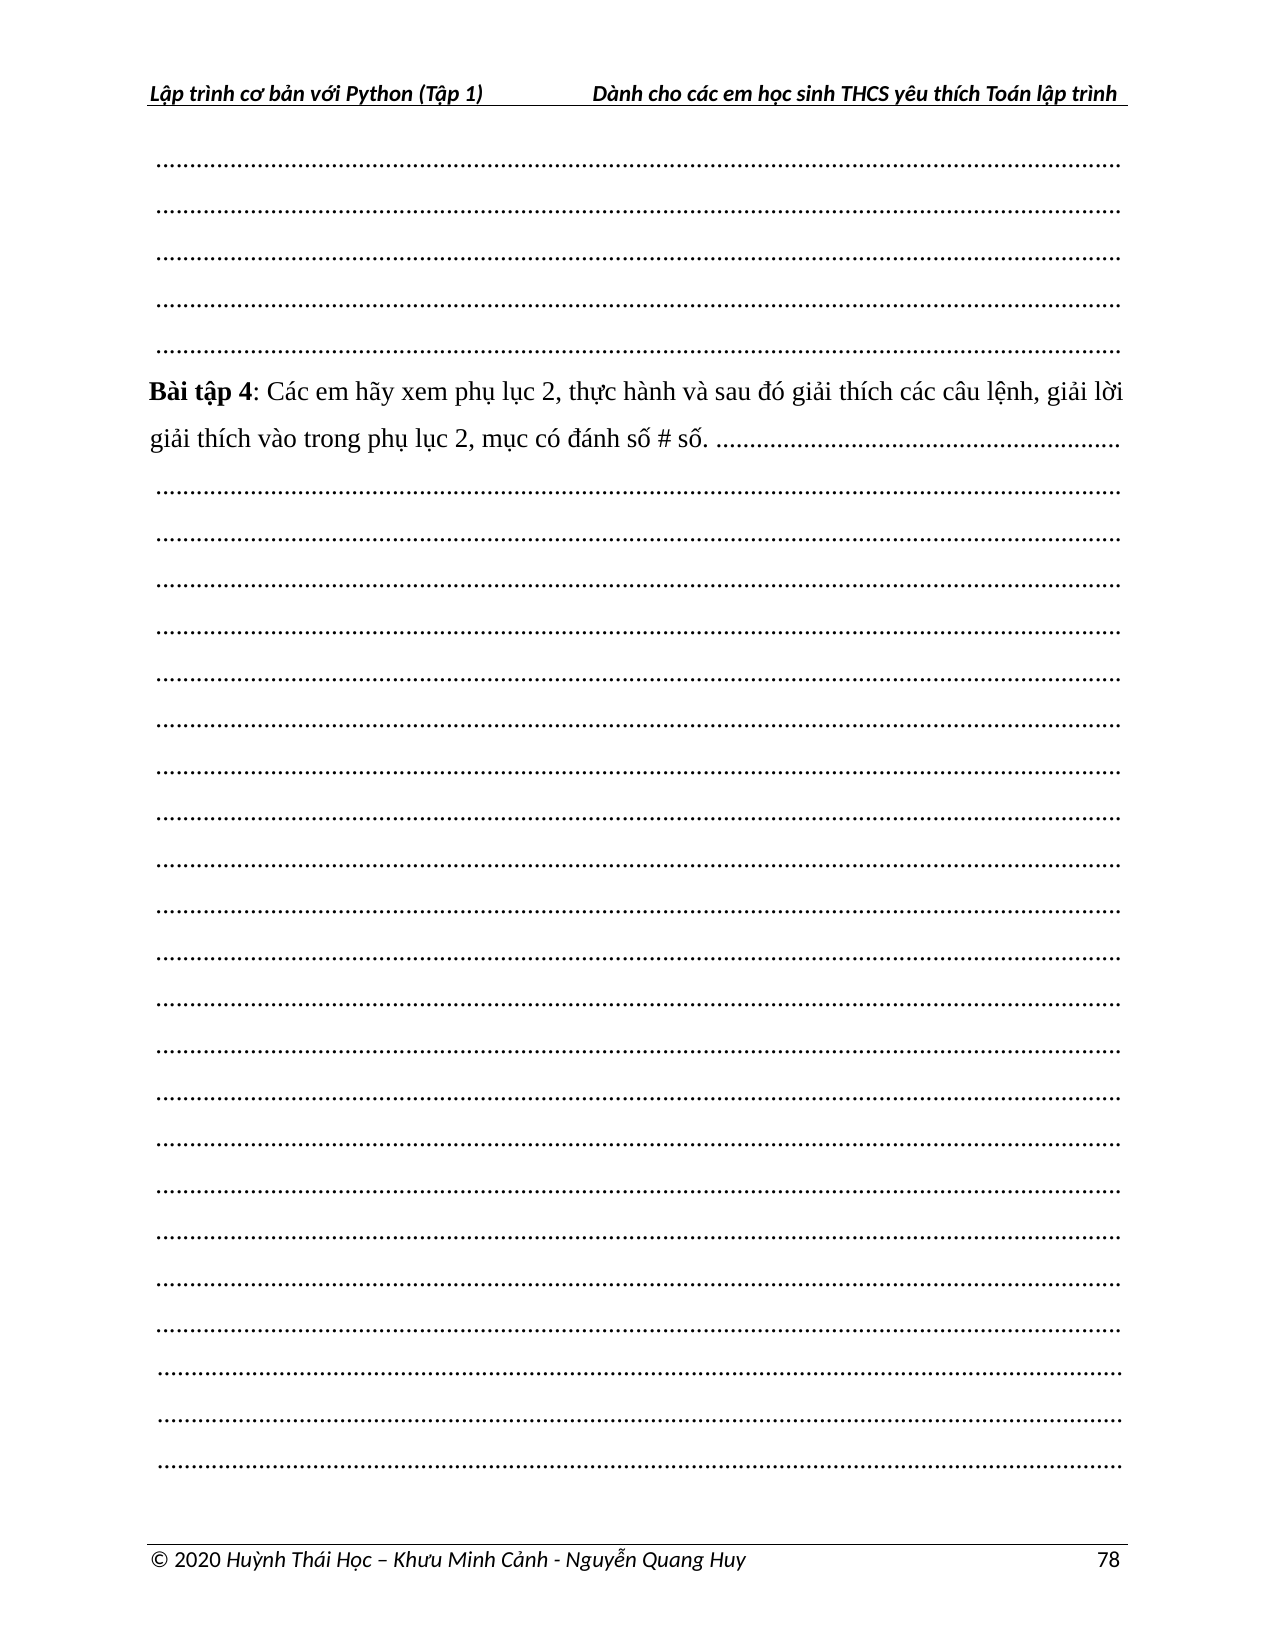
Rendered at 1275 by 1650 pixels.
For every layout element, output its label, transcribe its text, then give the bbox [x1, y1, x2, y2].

text ............................................................................................................................................... [148, 888, 1125, 919]
text ............................................................................................................................................... [148, 702, 1125, 733]
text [148, 1307, 1125, 1339]
text ............................................................................................................................................... [148, 842, 1125, 873]
text Bài tập 4: Các em hãy xem phụ lục 2, thực hành và sau đó giải thích các câu lệnh, giải lời giải thích vào trong phụ lục 2, mục có đánh số # số. ............................................................ [148, 375, 1125, 453]
text ............................................................................................................................................... [148, 749, 1125, 780]
text ............................................................................................................................................... [148, 795, 1125, 826]
text ............................................................................................................................................... [148, 935, 1125, 966]
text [148, 188, 1125, 220]
text ............................................................................................................................................... [148, 516, 1125, 547]
text ............................................................................................................................................... [148, 562, 1125, 594]
text ............................................................................................................................................... [148, 1075, 1125, 1106]
text ............................................................................................................................................... [148, 982, 1125, 1013]
text ............................................................................................................................................... [148, 469, 1125, 501]
text ............................................................................................................................................... [148, 235, 1125, 266]
text ............................................................................................................................................... [148, 328, 1125, 359]
text ............................................................................................................................................... [148, 1168, 1125, 1199]
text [148, 1261, 1125, 1292]
text ............................................................................................................................................... [148, 656, 1125, 687]
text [148, 142, 1125, 173]
text ............................................................................................................................................... [148, 1121, 1125, 1152]
text ............................................................................................................................................... [148, 1028, 1125, 1059]
text ............................................................................................................................................... [148, 609, 1125, 640]
text ............................................................................................................................................... [148, 282, 1125, 313]
text ............................................................................................................................................... [148, 1214, 1125, 1246]
